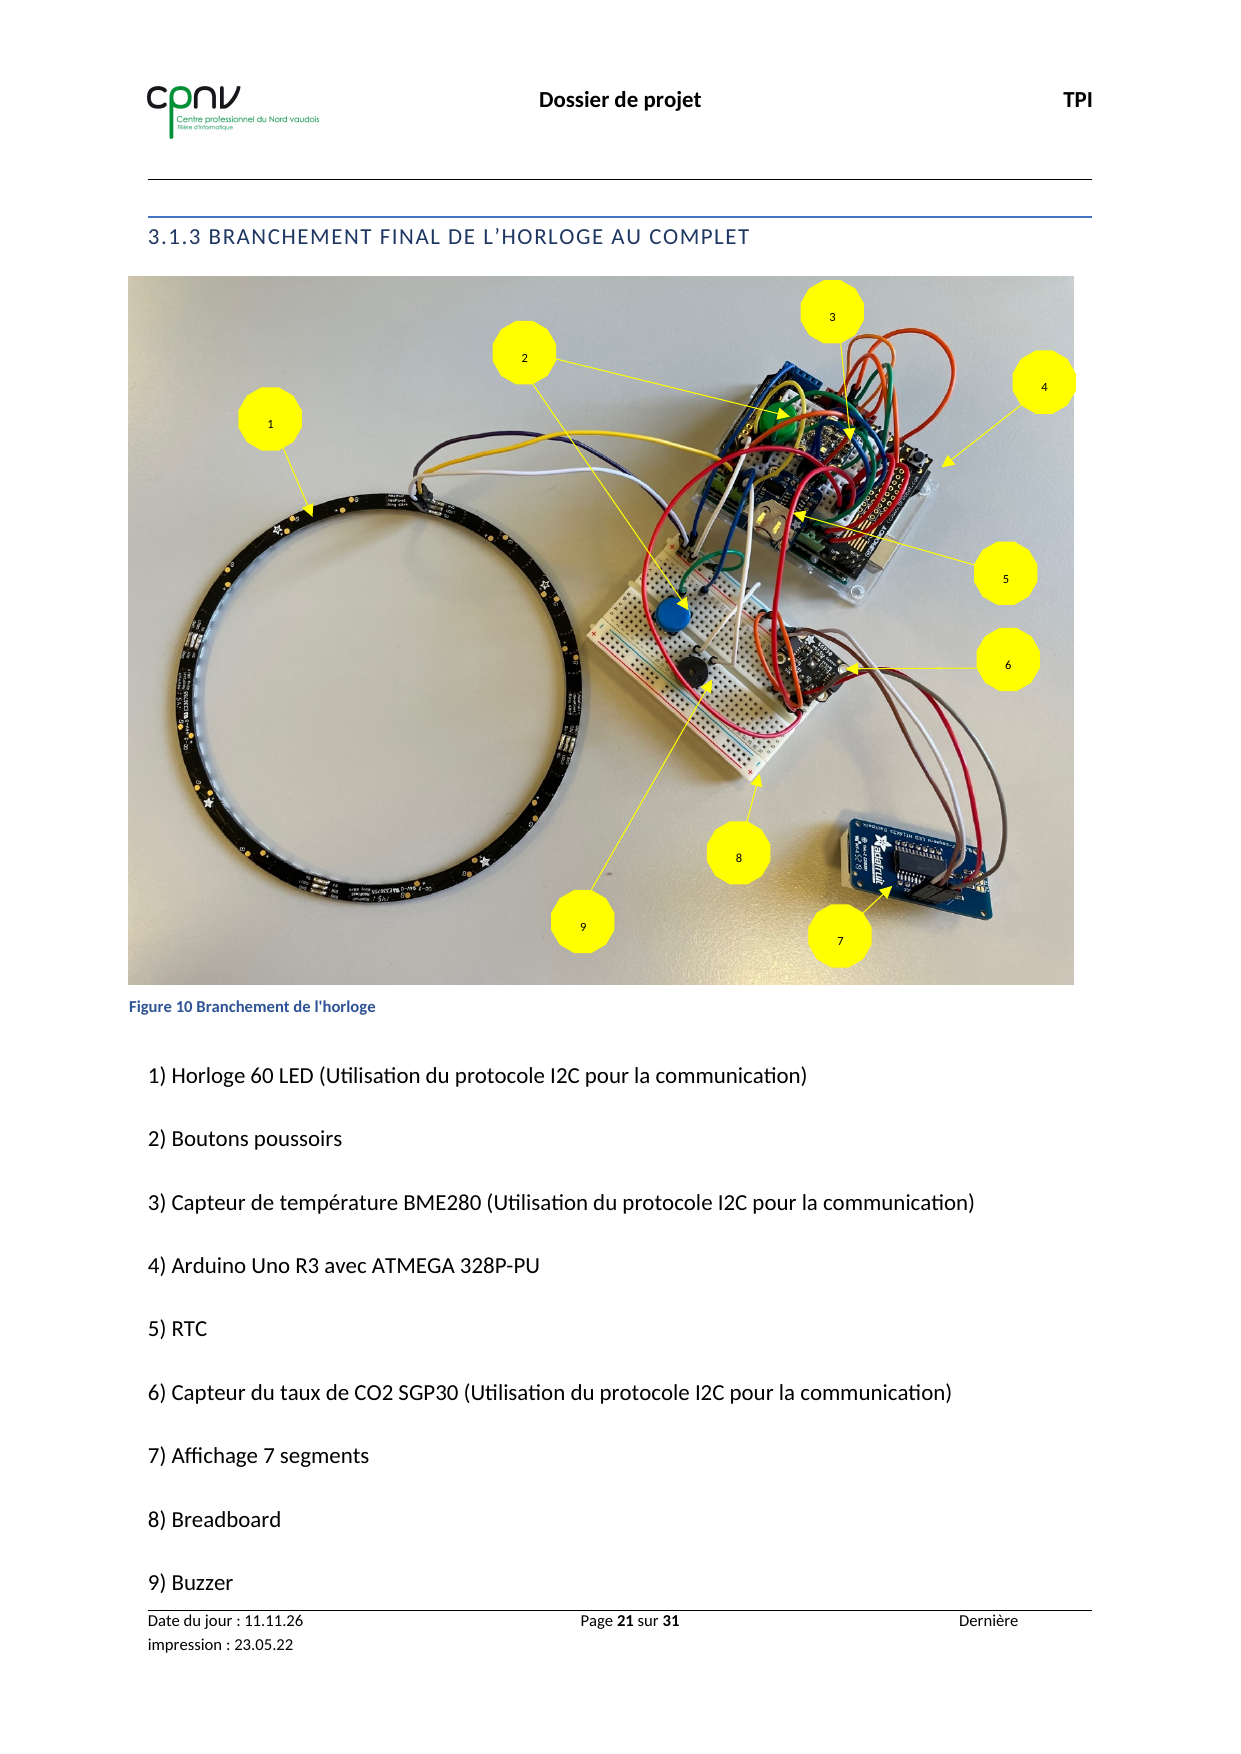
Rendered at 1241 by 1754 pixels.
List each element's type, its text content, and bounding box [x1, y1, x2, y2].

text 8) Breadboard [148, 1505, 1092, 1533]
text 9) Buzzer [148, 1568, 1092, 1596]
picture [147, 86, 319, 139]
text 5) RTC [148, 1314, 1092, 1342]
text 6) Capteur du taux de CO2 SGP30 (Utilisation du protocole I2C pour la communication) [148, 1378, 1092, 1406]
picture [128, 276, 1074, 985]
text 7) Affichage 7 segments [148, 1441, 1092, 1469]
text 2) Boutons poussoirs [148, 1124, 1092, 1152]
text 4) Arduino Uno R3 avec ATMEGA 328P-PU [148, 1251, 1092, 1279]
text 3) Capteur de température BME280 (Utilisation du protocole I2C pour la communication) [148, 1188, 1092, 1216]
subtitle 3.1.3 Branchement final de l’horloge au complet [148, 218, 1092, 250]
